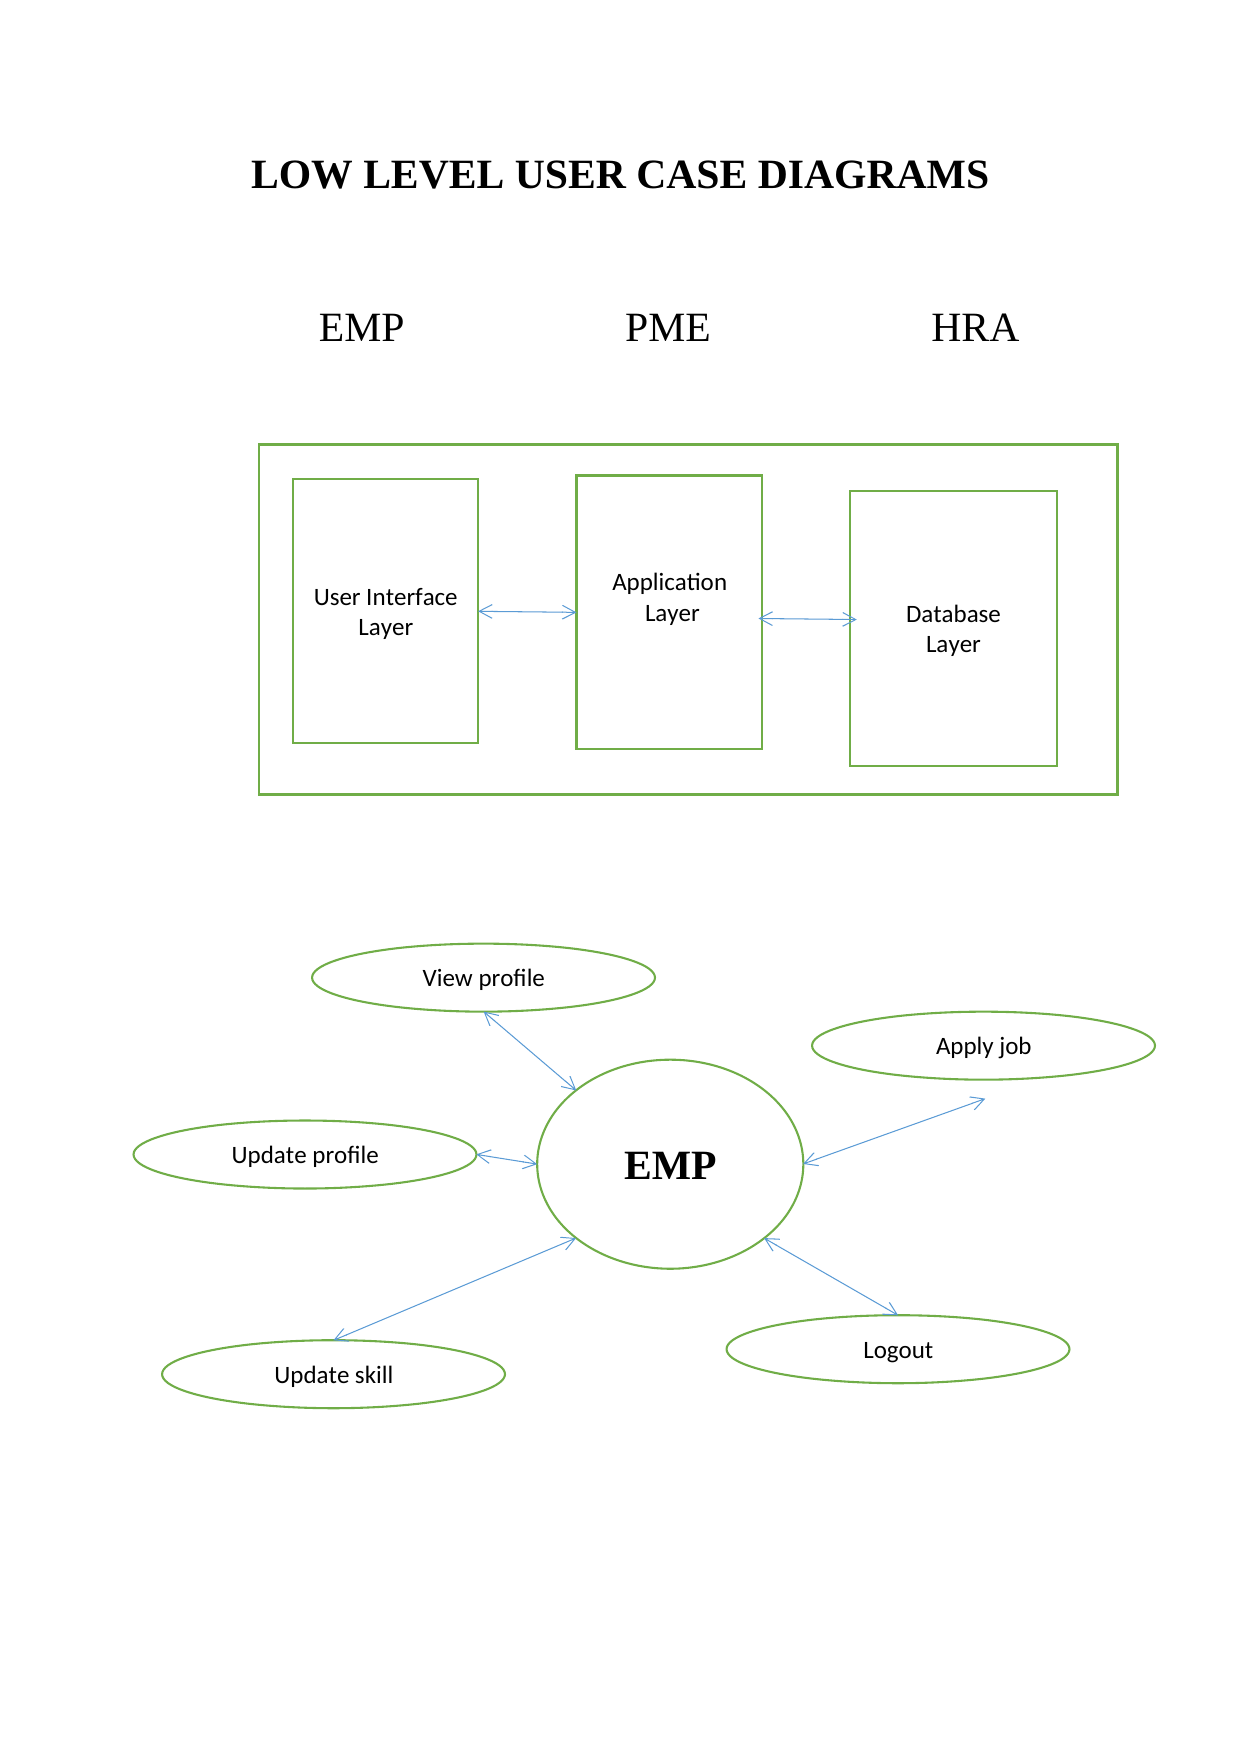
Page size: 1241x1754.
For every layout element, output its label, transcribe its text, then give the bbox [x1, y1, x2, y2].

text EMP PME HRA [275, 303, 1053, 351]
subtitle LOW LEVEL USER CASE DIAGRAMS [187, 150, 1053, 198]
